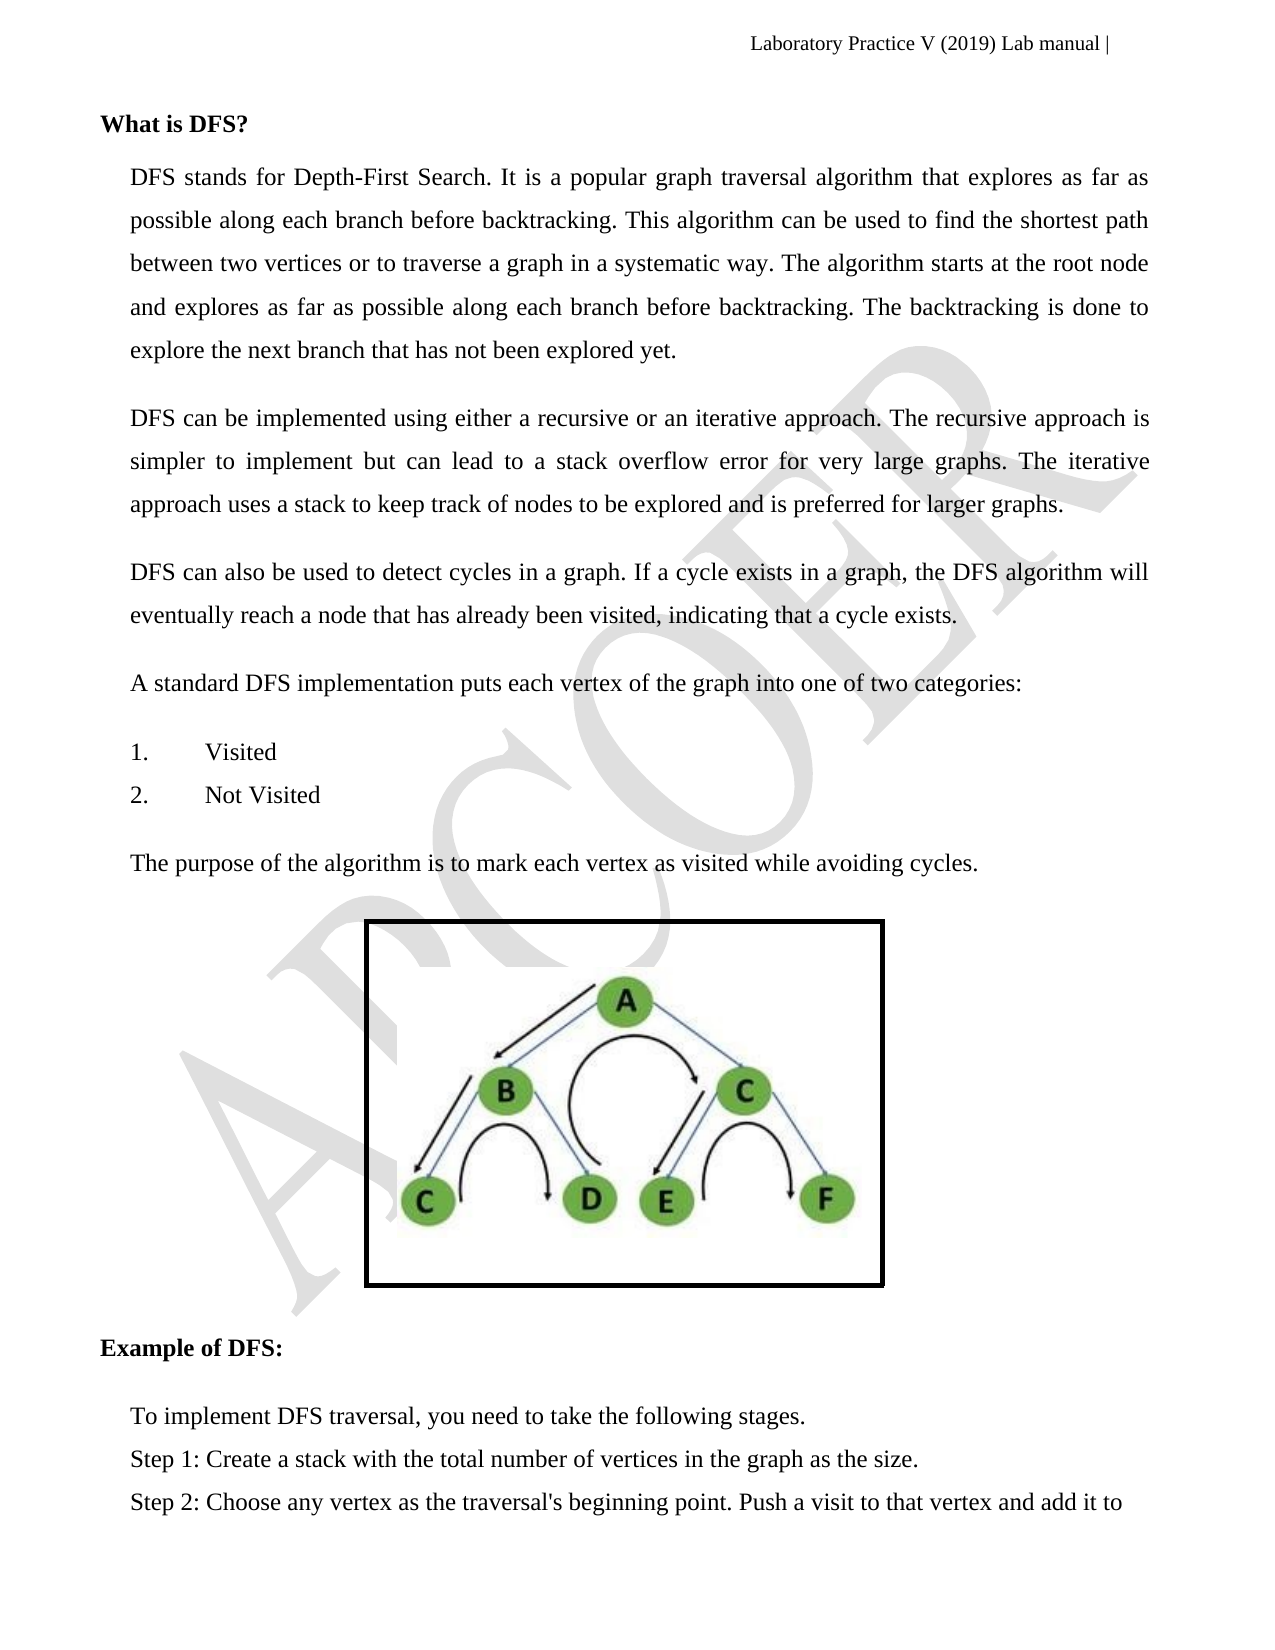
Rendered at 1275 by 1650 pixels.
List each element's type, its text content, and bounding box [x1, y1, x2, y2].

list Not Visited [130, 780, 1200, 809]
text DFS can also be used to detect cycles in a graph. If a cycle exists in a graph, the DFS algorithm will eventually reach a node that has already been visited, indicating that a cycle exists. [130, 557, 1151, 629]
text What is DFS? [100, 109, 1200, 138]
text The purpose of the algorithm is to mark each vertex as visited while avoiding cycles. [130, 848, 1200, 877]
text A standard DFS implementation puts each vertex of the graph into one of two categories: [130, 668, 1200, 697]
list Visited [130, 737, 1200, 765]
text Step 2: Choose any vertex as the traversal's beginning point. Push a visit to that vertex and add it to [130, 1487, 1200, 1516]
text Step 1: Create a stack with the total number of vertices in the graph as the size. [130, 1444, 1200, 1473]
text To implement DFS traversal, you need to take the following stages. [130, 1401, 1200, 1429]
picture [397, 967, 862, 1238]
text DFS can be implemented using either a recursive or an iterative approach. The recursive approach is simpler to implement but can lead to a stack overflow error for very large graphs. The iterative approach uses a stack to keep track of nodes to be explored and is preferred for larger graphs. [130, 403, 1151, 518]
text DFS stands for Depth-First Search. It is a popular graph traversal algorithm that explores as far as possible along each branch before backtracking. This algorithm can be used to find the shortest path between two vertices or to traverse a graph in a systematic way. The algorithm starts at the root node and explores as far as possible along each branch before backtracking. The backtracking is done to explore the next branch that has not been explored yet. [130, 162, 1151, 363]
text Example of DFS: [100, 1333, 1200, 1362]
